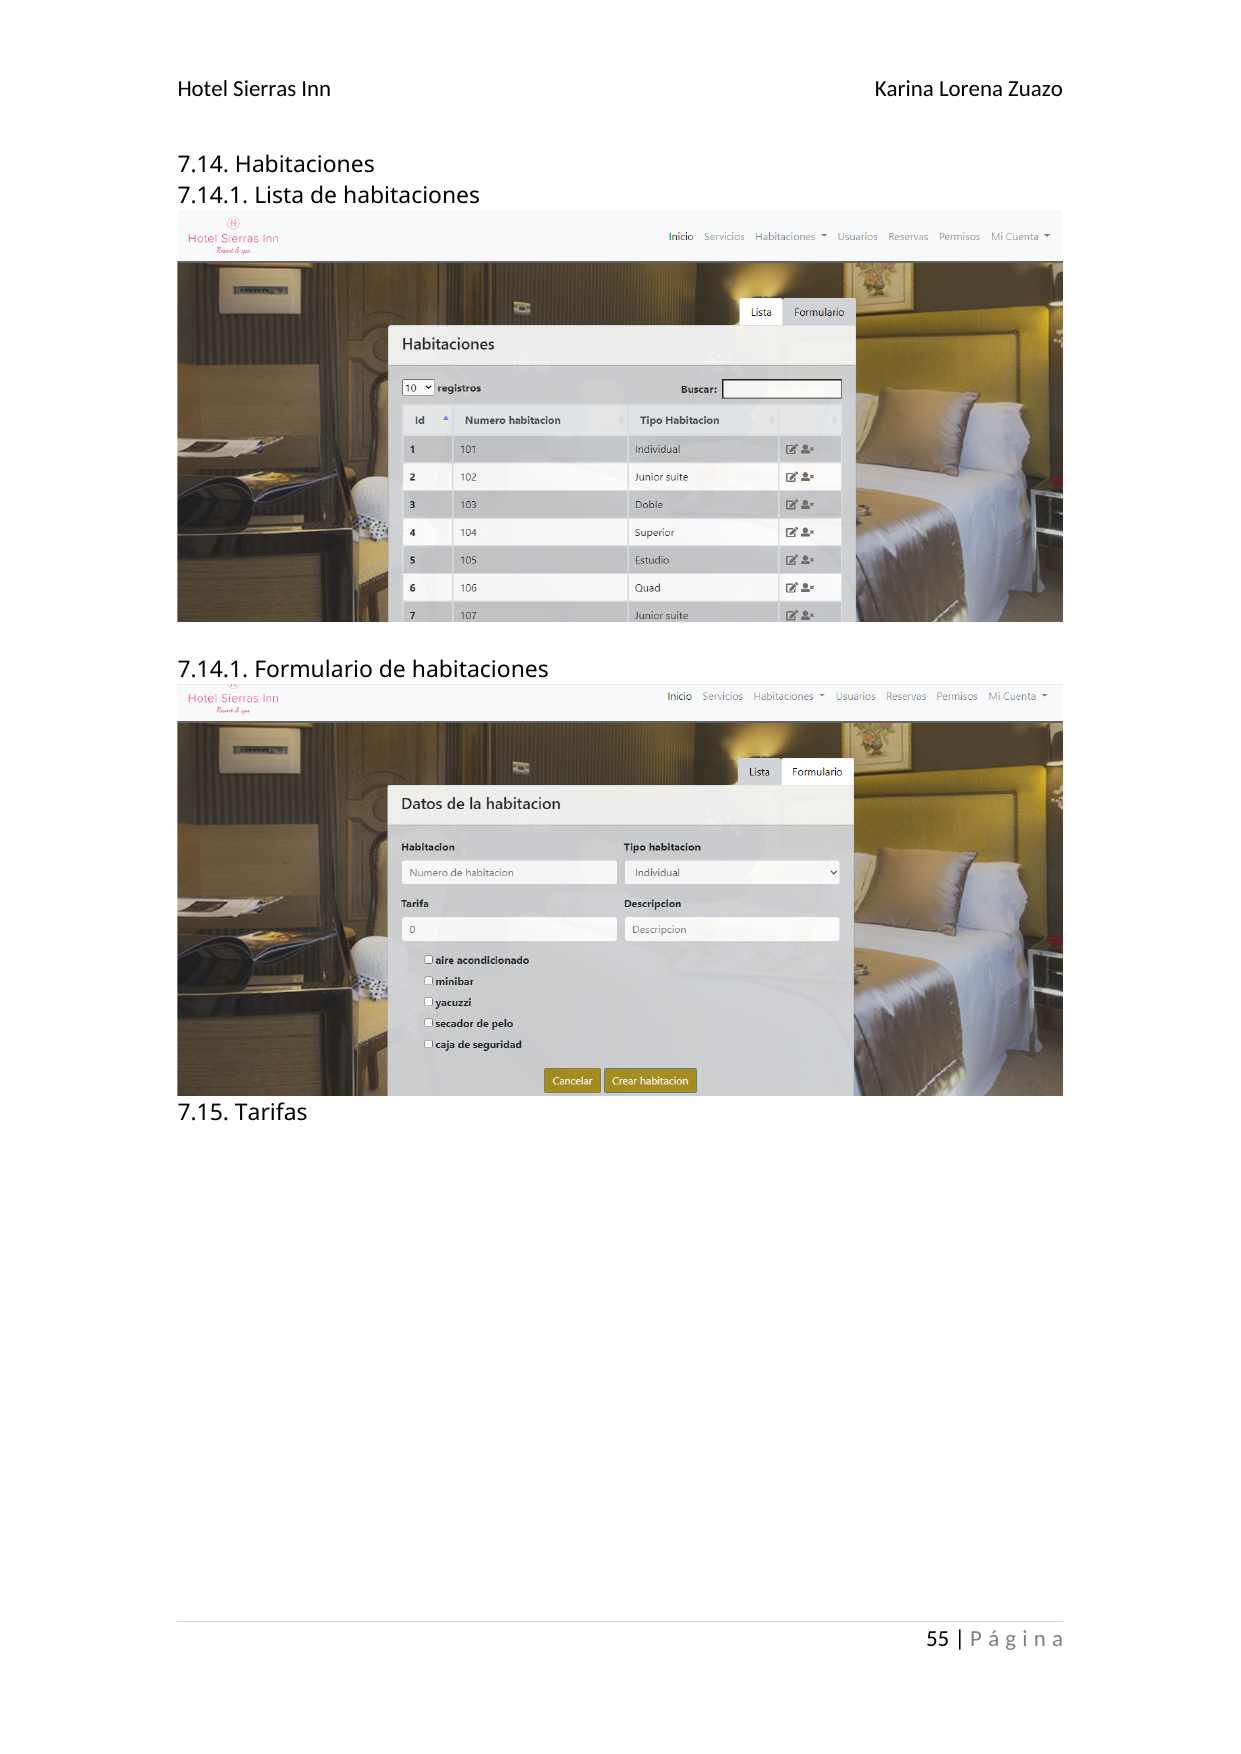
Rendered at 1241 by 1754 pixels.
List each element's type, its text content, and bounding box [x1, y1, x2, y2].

picture [177, 210, 1063, 622]
picture [177, 683, 1063, 1096]
text 7.15. Tarifas [177, 1096, 1063, 1127]
text 7.14.1. Formulario de habitaciones [177, 653, 1063, 683]
text 7.14. Habitaciones [177, 148, 1063, 179]
text 7.14.1. Lista de habitaciones [177, 179, 1063, 210]
